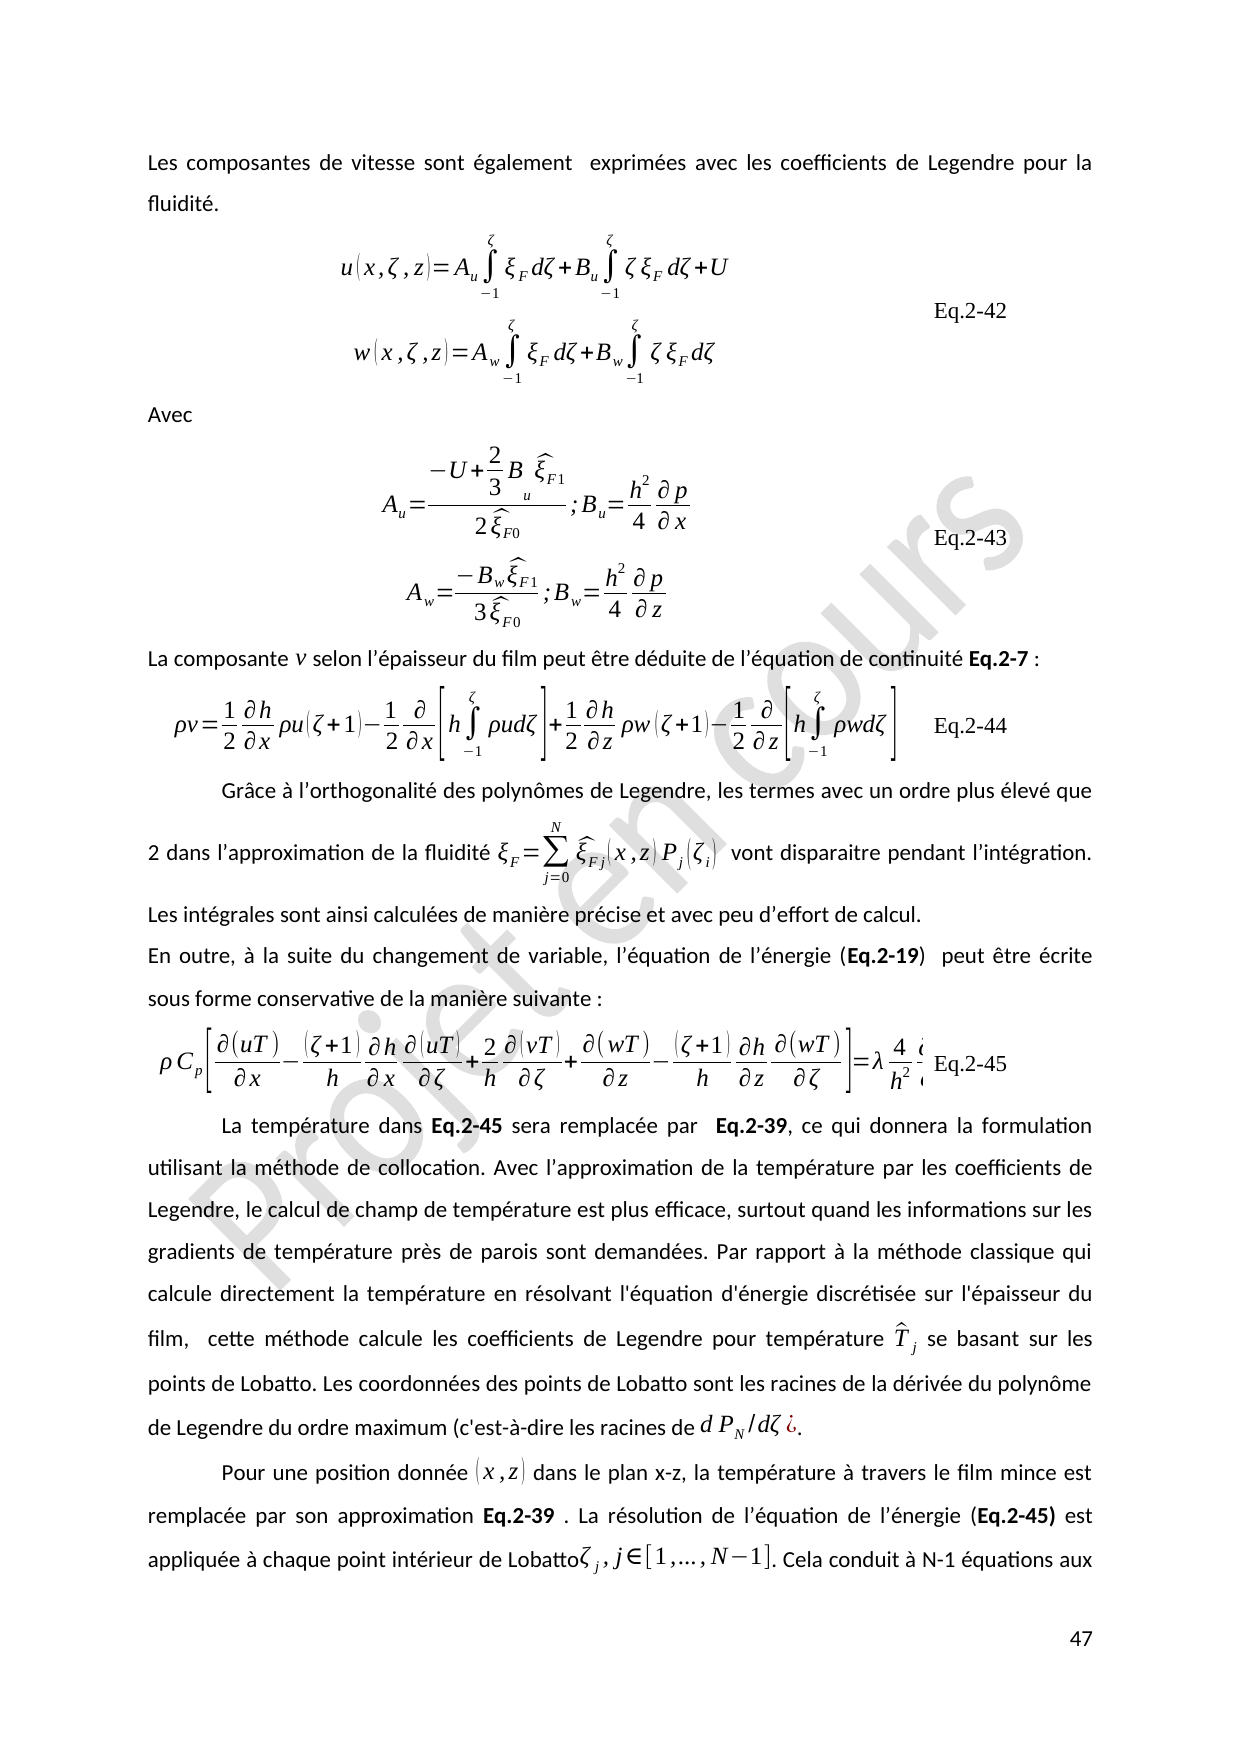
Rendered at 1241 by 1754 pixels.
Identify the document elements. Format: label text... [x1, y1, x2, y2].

text La composante selon l’épaisseur du film peut être déduite de l’équation de continuité Eq.2-7 : [148, 644, 1093, 672]
text Avec [148, 400, 1093, 428]
table_header [923, 232, 1093, 400]
text En outre, à la suite du changement de variable, l’équation de l’énergie (Eq.2-19) peut être écrite sous forme conservative de la manière suivante : [148, 942, 1093, 1012]
table_header [923, 1026, 1093, 1111]
text Les composantes de vitesse sont également exprimées avec les coefficients de Legendre pour la fluidité. [148, 148, 1093, 218]
table_header [148, 442, 922, 644]
table_header [923, 442, 1093, 644]
table_header [148, 1026, 922, 1111]
text Grâce à l’orthogonalité des polynômes de Legendre, les termes avec un ordre plus élevé que 2 dans l’approximation de la fluidité vont disparaitre pendant l’intégration. Les intégrales sont ainsi calculées de manière précise et avec peu d’effort de calcul. [148, 776, 1093, 928]
text La température dans Eq.2-45 sera remplacée par Eq.2-39, ce qui donnera la formulation utilisant la méthode de collocation. Avec l’approximation de la température par les coefficients de Legendre, le calcul de champ de température est plus efficace, surtout quand les informations sur les gradients de température près de parois sont demandées. Par rapport à la méthode classique qui calcule directement la température en résolvant l'équation d'énergie discrétisée sur l'épaisseur du film, cette méthode calcule les coefficients de Legendre pour température se basant sur les points de Lobatto. Les coordonnées des points de Lobatto sont les racines de la dérivée du polynôme de Legendre du ordre maximum (c'est-à-dire les racines de . [148, 1111, 1093, 1442]
table_header [148, 232, 922, 400]
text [148, 1456, 1093, 1574]
table_header [923, 686, 1093, 776]
table_header [148, 686, 922, 776]
